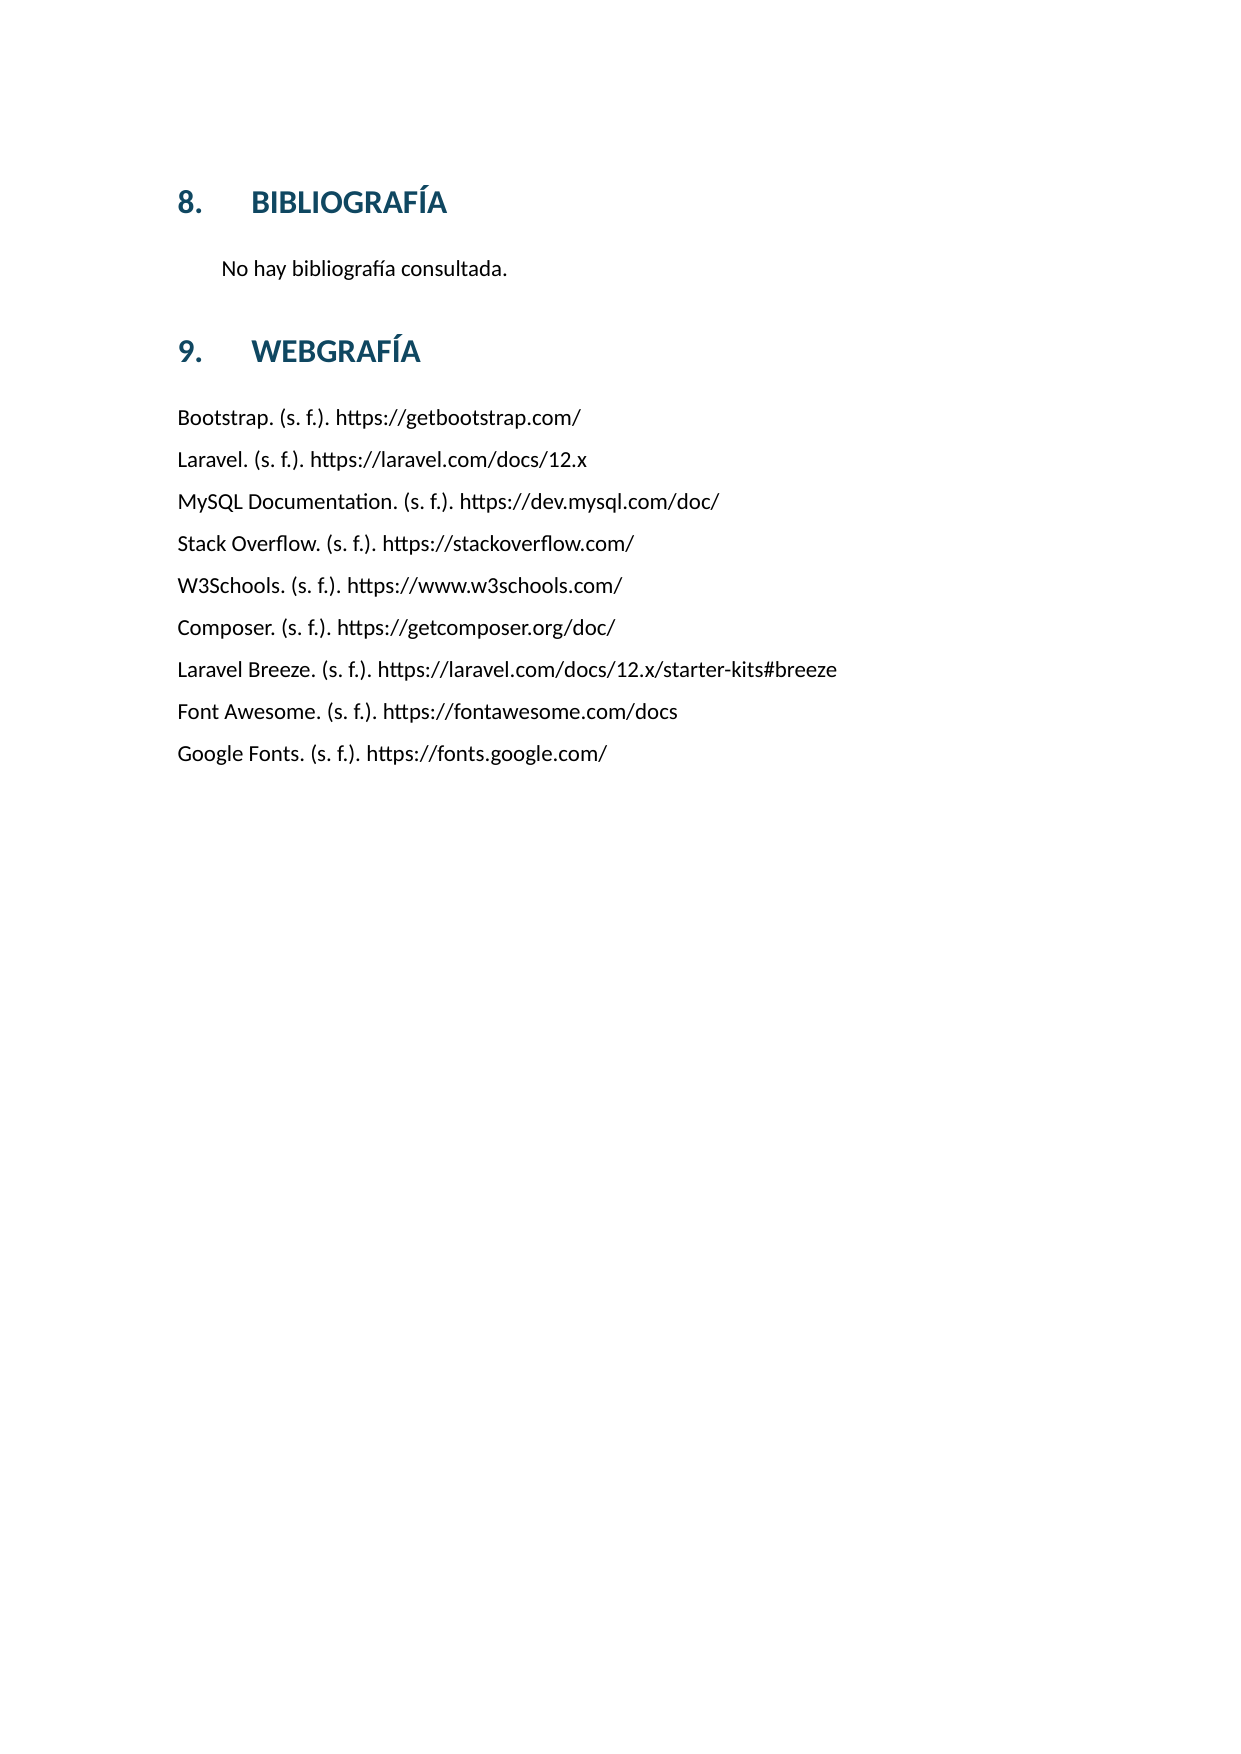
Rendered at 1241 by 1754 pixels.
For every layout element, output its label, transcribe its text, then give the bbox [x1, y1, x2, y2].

subtitle Bibliografía [177, 181, 1063, 222]
text No hay bibliografía consultada. [177, 254, 1063, 282]
text Bootstrap. (s. f.). https://getbootstrap.com/ Laravel. (s. f.). https://laravel.com/docs/12.x MySQL Documentation. (s. f.). https://dev.mysql.com/doc/ Stack Overflow. (s. f.). https://stackoverflow.com/ W3Schools. (s. f.). https://www.w3schools.com/ Composer. (s. f.). https://getcomposer.org/doc/ Laravel Breeze. (s. f.). https://laravel.com/docs/12.x/starter-kits#breeze Font Awesome. (s. f.). https://fontawesome.com/docs Google Fonts. (s. f.). https://fonts.google.com/ [177, 403, 1063, 767]
subtitle Webgrafía [177, 330, 1063, 371]
